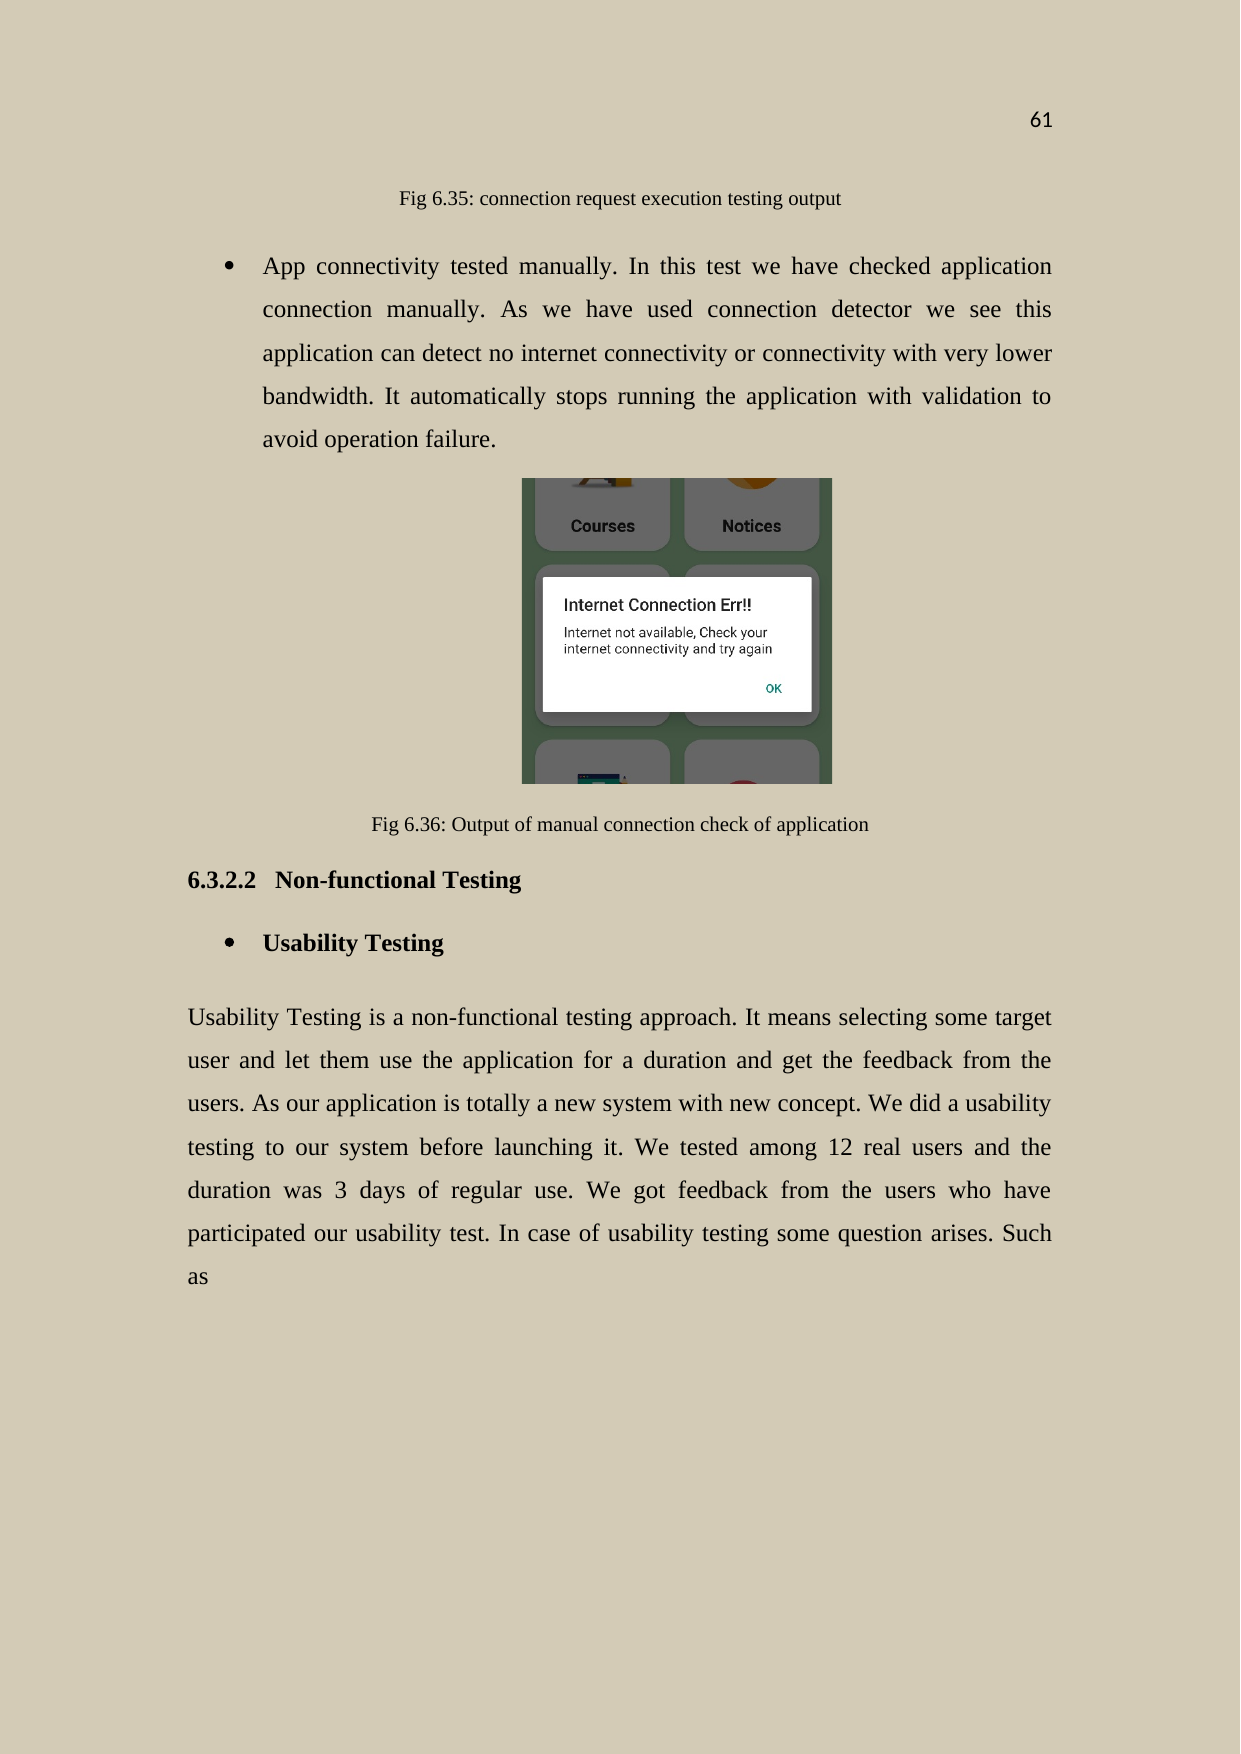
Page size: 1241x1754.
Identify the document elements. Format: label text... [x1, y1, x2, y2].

text Fig 6.35: connection request execution testing output [262, 186, 978, 210]
text Usability Testing is a non-functional testing approach. It means selecting some target user and let them use the application for a duration and get the feedback from the users. As our application is totally a new system with new concept. We did a usability testing to our system before launching it. We tested among 12 real users and the duration was 3 days of regular use. We got feedback from the users who have participated our usability test. In case of usability testing some question arises. Such as [187, 1002, 1053, 1290]
text 6.3.2.2 Non-functional Testing [187, 865, 1053, 894]
list Usability Testing [225, 928, 1053, 956]
text Fig 6.36: Output of manual connection check of application [262, 812, 978, 836]
picture [521, 478, 833, 784]
list App connectivity tested manually. In this test we have checked application connection manually. As we have used connection detector we see this application can detect no internet connectivity or connectivity with very lower bandwidth. It automatically stops running the application with validation to avoid operation failure. [225, 251, 1053, 453]
